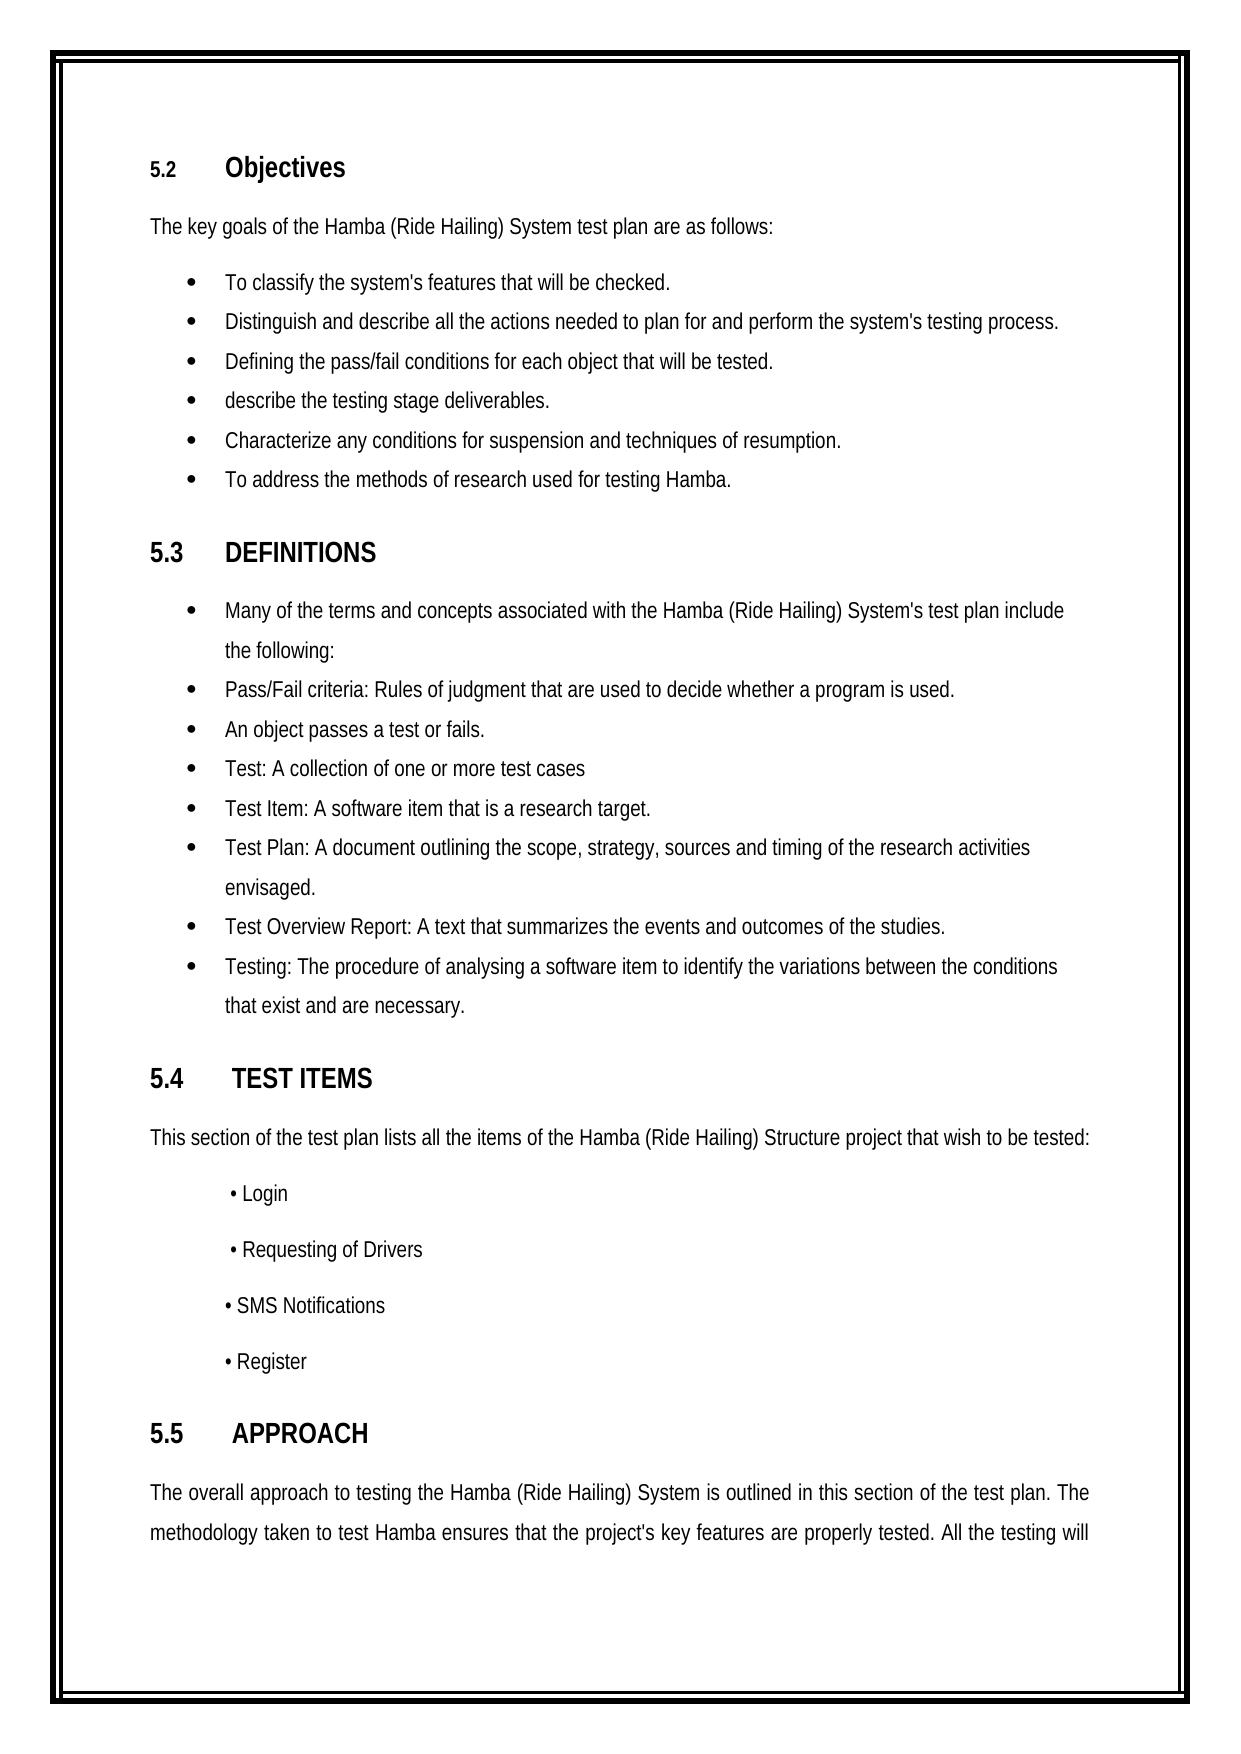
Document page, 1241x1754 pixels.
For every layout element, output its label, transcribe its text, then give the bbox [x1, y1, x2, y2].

list To address the methods of research used for testing Hamba. [187, 466, 1090, 492]
subtitle APPROACH [150, 1417, 1090, 1450]
text • SMS Notifications [225, 1292, 1090, 1318]
list An object passes a test or fails. [187, 716, 1090, 742]
list Characterize any conditions for suspension and techniques of resumption. [187, 427, 1090, 453]
subtitle DEFINITIONS [150, 535, 1090, 568]
list To classify the system's features that will be checked. [187, 269, 1090, 295]
text • Login [225, 1179, 1090, 1206]
list Test Item: A software item that is a research target. [187, 795, 1090, 821]
text • Requesting of Drivers [225, 1236, 1090, 1262]
list Test: A collection of one or more test cases [187, 755, 1090, 782]
subtitle TEST ITEMS [150, 1061, 1090, 1094]
list describe the testing stage deliverables. [187, 387, 1090, 413]
list Defining the pass/fail conditions for each object that will be tested. [187, 348, 1090, 374]
list Testing: The procedure of analysing a software item to identify the variations between the conditions that exist and are necessary. [187, 953, 1090, 1018]
list Pass/Fail criteria: Rules of judgment that are used to decide whether a program is used. [187, 676, 1090, 703]
subtitle Objectives [150, 150, 1090, 183]
list Test Overview Report: A text that summarizes the events and outcomes of the studies. [187, 913, 1090, 939]
text • Register [225, 1348, 1090, 1374]
text This section of the test plan lists all the items of the Hamba (Ride Hailing) Structure project that wish to be tested: [150, 1123, 1090, 1150]
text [150, 1479, 1090, 1545]
list Distinguish and describe all the actions needed to plan for and perform the system's testing process. [187, 308, 1090, 334]
text The key goals of the Hamba (Ride Hailing) System test plan are as follows: [150, 213, 1090, 239]
list Many of the terms and concepts associated with the Hamba (Ride Hailing) System's test plan include the following: [187, 597, 1090, 663]
list Test Plan: A document outlining the scope, strategy, sources and timing of the research activities envisaged. [187, 834, 1090, 900]
